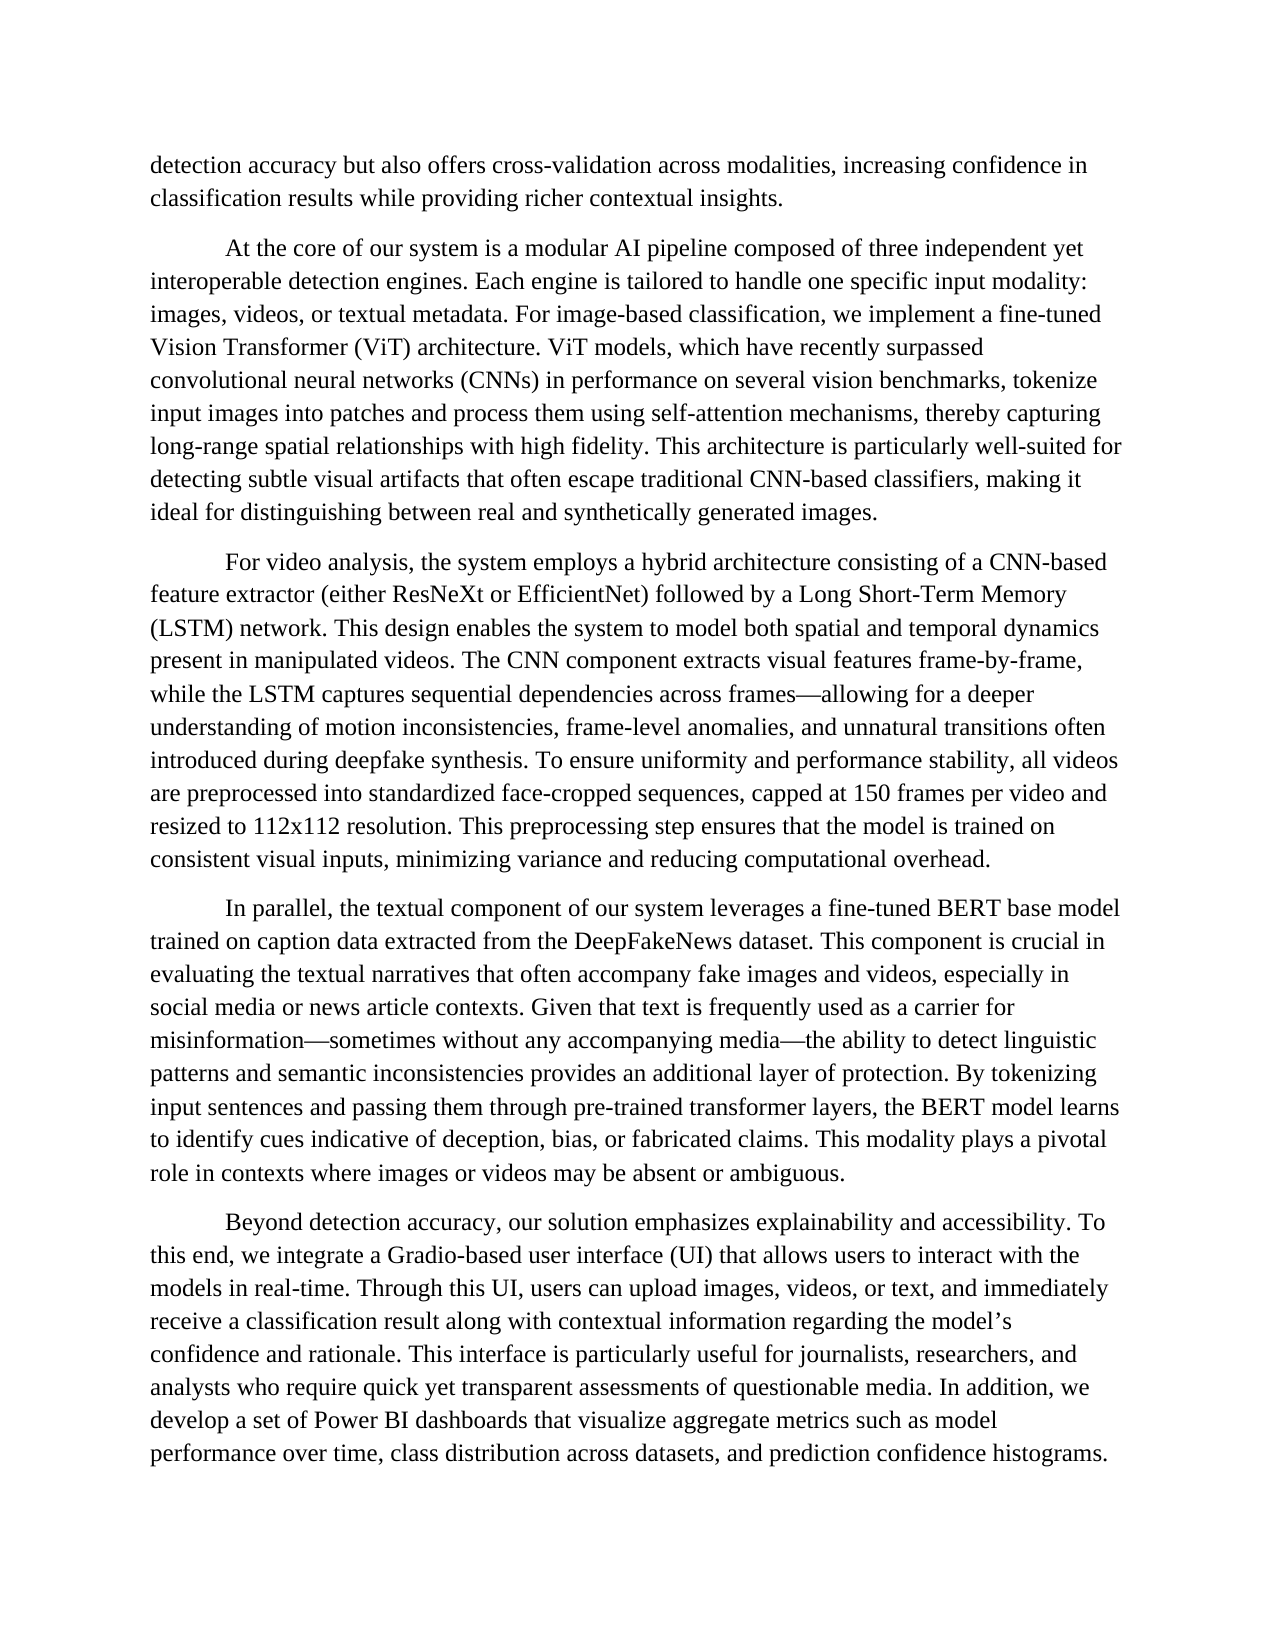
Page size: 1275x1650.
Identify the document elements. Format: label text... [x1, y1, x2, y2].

text At the core of our system is a modular AI pipeline composed of three independent yet interoperable detection engines. Each engine is tailored to handle one specific input modality: images, videos, or textual metadata. For image-based classification, we implement a fine-tuned Vision Transformer (ViT) architecture. ViT models, which have recently surpassed convolutional neural networks (CNNs) in performance on several vision benchmarks, tokenize input images into patches and process them using self-attention mechanisms, thereby capturing long-range spatial relationships with high fidelity. This architecture is particularly well-suited for detecting subtle visual artifacts that often escape traditional CNN-based classifiers, making it ideal for distinguishing between real and synthetically generated images. [150, 233, 1125, 526]
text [150, 1207, 1125, 1467]
text For video analysis, the system employs a hybrid architecture consisting of a CNN-based feature extractor (either ResNeXt or EfficientNet) followed by a Long Short-Term Memory (LSTM) network. This design enables the system to model both spatial and temporal dynamics present in manipulated videos. The CNN component extracts visual features frame-by-frame, while the LSTM captures sequential dependencies across frames—allowing for a deeper understanding of motion inconsistencies, frame-level anomalies, and unnatural transitions often introduced during deepfake synthesis. To ensure uniformity and performance stability, all videos are preprocessed into standardized face-cropped sequences, capped at 150 frames per video and resized to 112x112 resolution. This preprocessing step ensures that the model is trained on consistent visual inputs, minimizing variance and reducing computational overhead. [150, 547, 1125, 872]
text In parallel, the textual component of our system leverages a fine-tuned BERT base model trained on caption data extracted from the DeepFakeNews dataset. This component is crucial in evaluating the textual narratives that often accompany fake images and videos, especially in social media or news article contexts. Given that text is frequently used as a carrier for misinformation—sometimes without any accompanying media—the ability to detect linguistic patterns and semantic inconsistencies provides an additional layer of protection. By tokenizing input sentences and passing them through pre-trained transformer layers, the BERT model learns to identify cues indicative of deception, bias, or fabricated claims. This modality plays a pivotal role in contexts where images or videos may be absent or ambiguous. [150, 893, 1125, 1186]
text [150, 150, 1125, 212]
